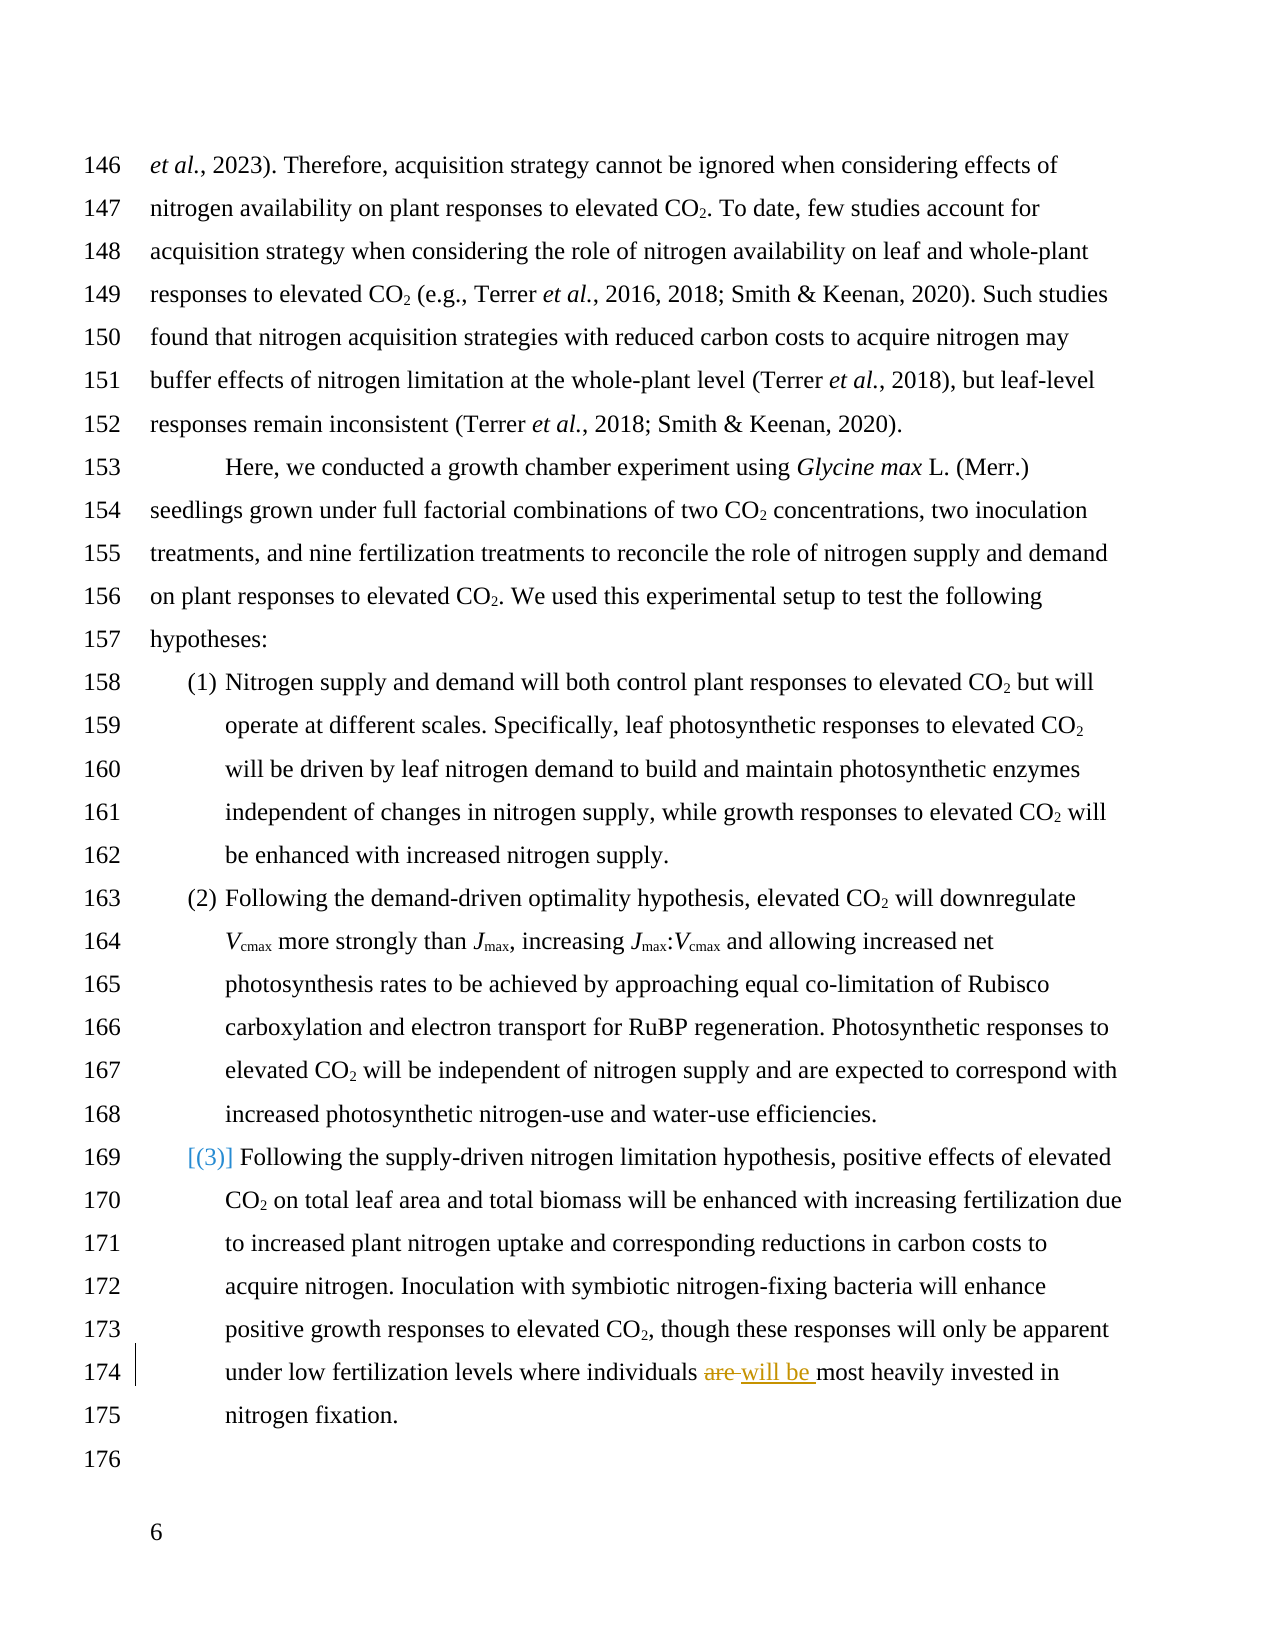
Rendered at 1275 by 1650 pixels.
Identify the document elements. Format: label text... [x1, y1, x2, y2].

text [150, 150, 1125, 437]
list Following the demand-driven optimality hypothesis, elevated CO2 will downregulate Vcmax more strongly than Jmax, increasing Jmax:Vcmax and allowing increased net photosynthesis rates to be achieved by approaching equal co-limitation of Rubisco carboxylation and electron transport for RuBP regeneration. Photosynthetic responses to elevated CO2 will be independent of nitrogen supply and are expected to correspond with increased photosynthetic nitrogen-use and water-use efficiencies. [187, 883, 1125, 1127]
text Here, we conducted a growth chamber experiment using Glycine max L. (Merr.) seedlings grown under full factorial combinations of two CO2 concentrations, two inoculation treatments, and nine fertilization treatments to reconcile the role of nitrogen supply and demand on plant responses to elevated CO2. We used this experimental setup to test the following hypotheses: [150, 452, 1125, 653]
list Nitrogen supply and demand will both control plant responses to elevated CO2 but will operate at different scales. Specifically, leaf photosynthetic responses to elevated CO2 will be driven by leaf nitrogen demand to build and maintain photosynthetic enzymes independent of changes in nitrogen supply, while growth responses to elevated CO2 will be enhanced with increased nitrogen supply. [187, 667, 1125, 869]
list Following the supply-driven nitrogen limitation hypothesis, positive effects of elevated CO2 on total leaf area and total biomass will be enhanced with increasing fertilization due to increased plant nitrogen uptake and corresponding reductions in carbon costs to acquire nitrogen. Inoculation with symbiotic nitrogen-fixing bacteria will enhance positive growth responses to elevated CO2, though these responses will only be apparent under low fertilization levels where individuals most heavily invested in nitrogen fixation. [187, 1142, 1125, 1429]
